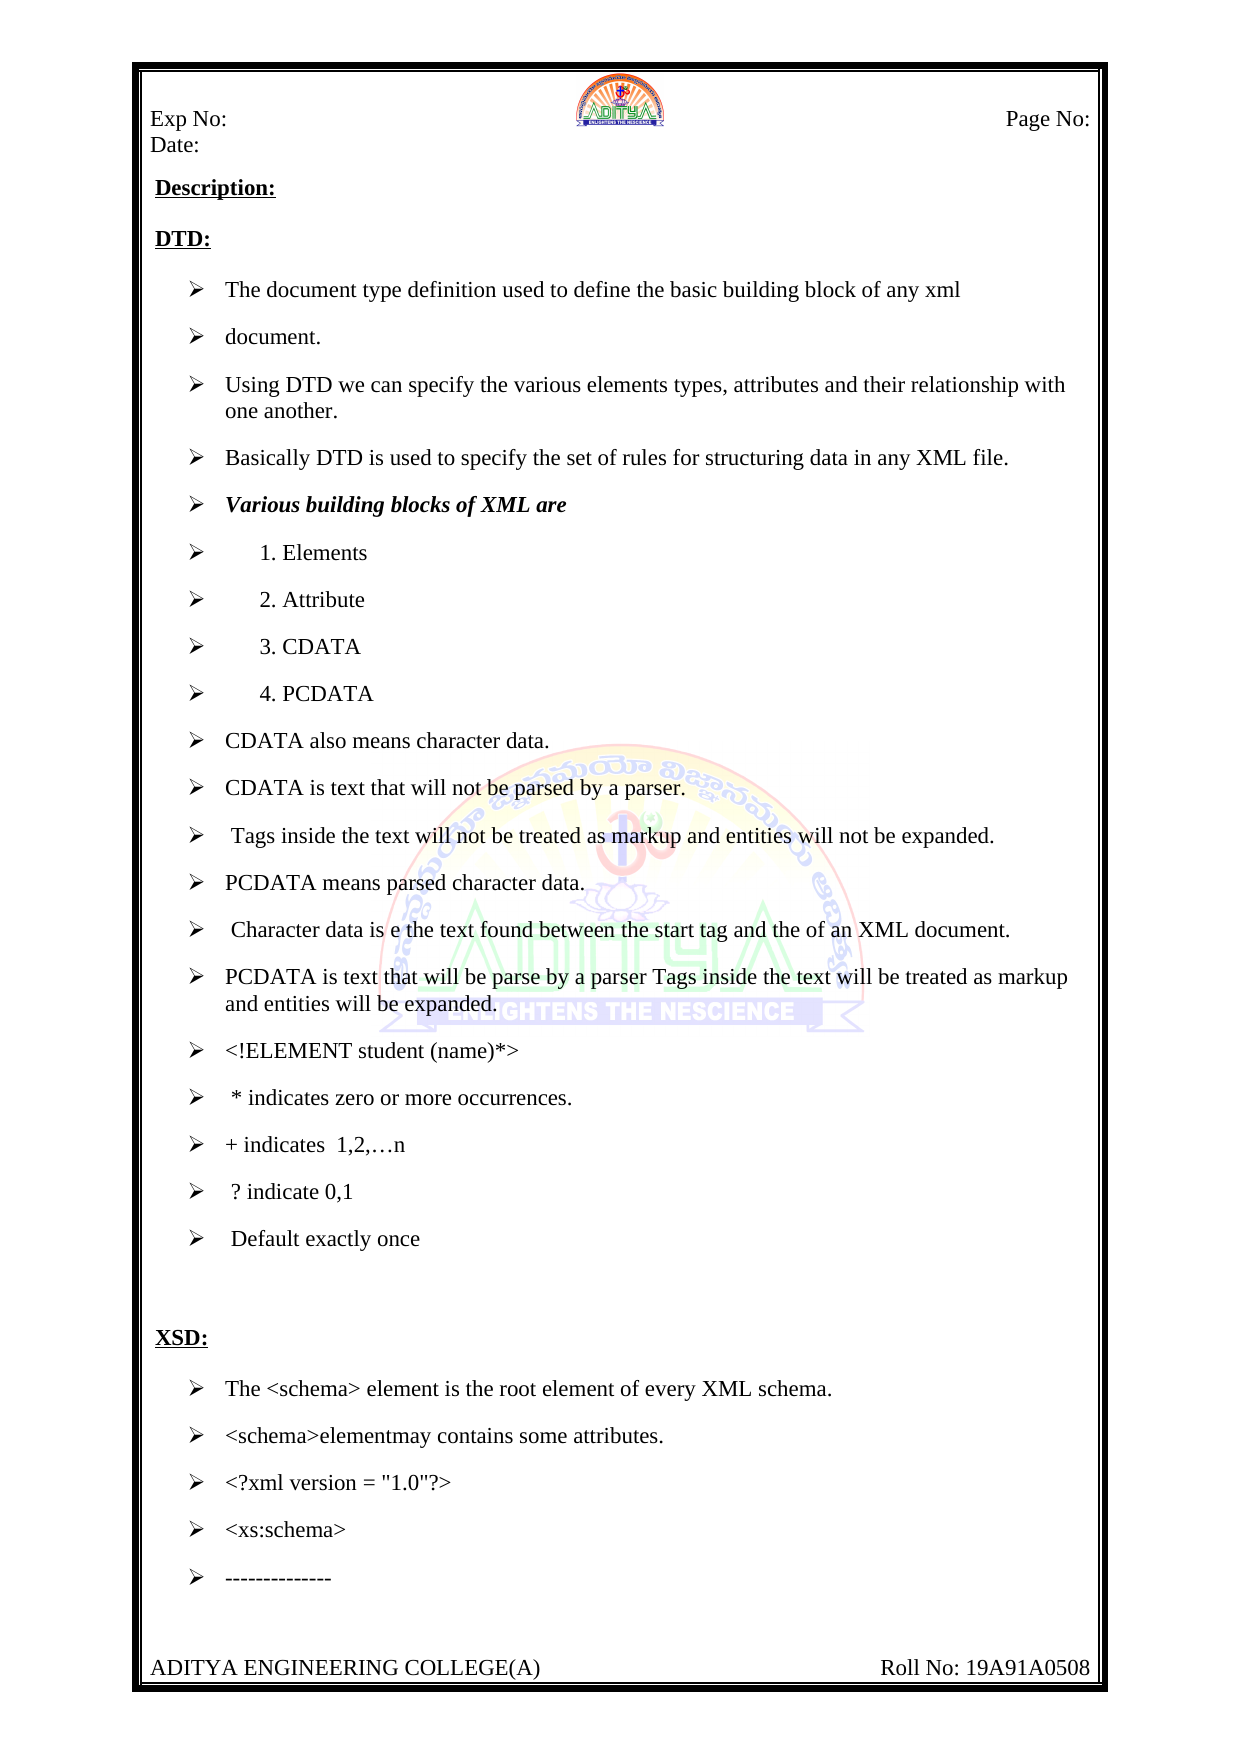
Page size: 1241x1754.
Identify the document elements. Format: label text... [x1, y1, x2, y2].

list Tags inside the text will not be treated as markup and entities will not be expanded. [187, 822, 1090, 848]
list 3. CDATA [187, 633, 1090, 659]
list Using DTD we can specify the various elements types, attributes and their relationship with one another. [187, 371, 1090, 423]
list PCDATA is text that will be parse by a parser Tags inside the text will be treated as markup and entities will be expanded. [187, 963, 1090, 1016]
list ? indicate 0,1 [187, 1178, 1090, 1205]
list Character data is e the text found between the start tag and the of an XML document. [187, 916, 1090, 942]
list <schema>elementmay contains some attributes. [187, 1422, 1090, 1448]
picture [575, 73, 665, 127]
list 1. Elements [187, 538, 1090, 565]
list The document type definition used to define the basic building block of any xml [187, 276, 1090, 303]
list <!ELEMENT student (name)*> [187, 1037, 1090, 1063]
text DTD: [155, 225, 1090, 252]
list PCDATA means parsed character data. [187, 869, 1090, 895]
list <xs:schema> [187, 1516, 1090, 1543]
list Various building blocks of XML are [187, 491, 1090, 518]
list -------------- [187, 1563, 1090, 1590]
list + indicates 1,2,…n [187, 1131, 1090, 1157]
list Basically DTD is used to specify the set of rules for structuring data in any XML file. [187, 444, 1090, 471]
list * indicates zero or more occurrences. [187, 1084, 1090, 1110]
text XSD: [155, 1324, 1090, 1350]
list CDATA is text that will not be parsed by a parser. [187, 774, 1090, 801]
list 4. PCDATA [187, 680, 1090, 706]
list <?xml version = "1.0"?> [187, 1469, 1090, 1496]
list The <schema> element is the root element of every XML schema. [187, 1375, 1090, 1401]
list document. [187, 323, 1090, 350]
text Description: [155, 174, 1090, 201]
list Default exactly once [187, 1226, 1090, 1252]
list 2. Attribute [187, 586, 1090, 612]
list CDATA also means character data. [187, 727, 1090, 754]
